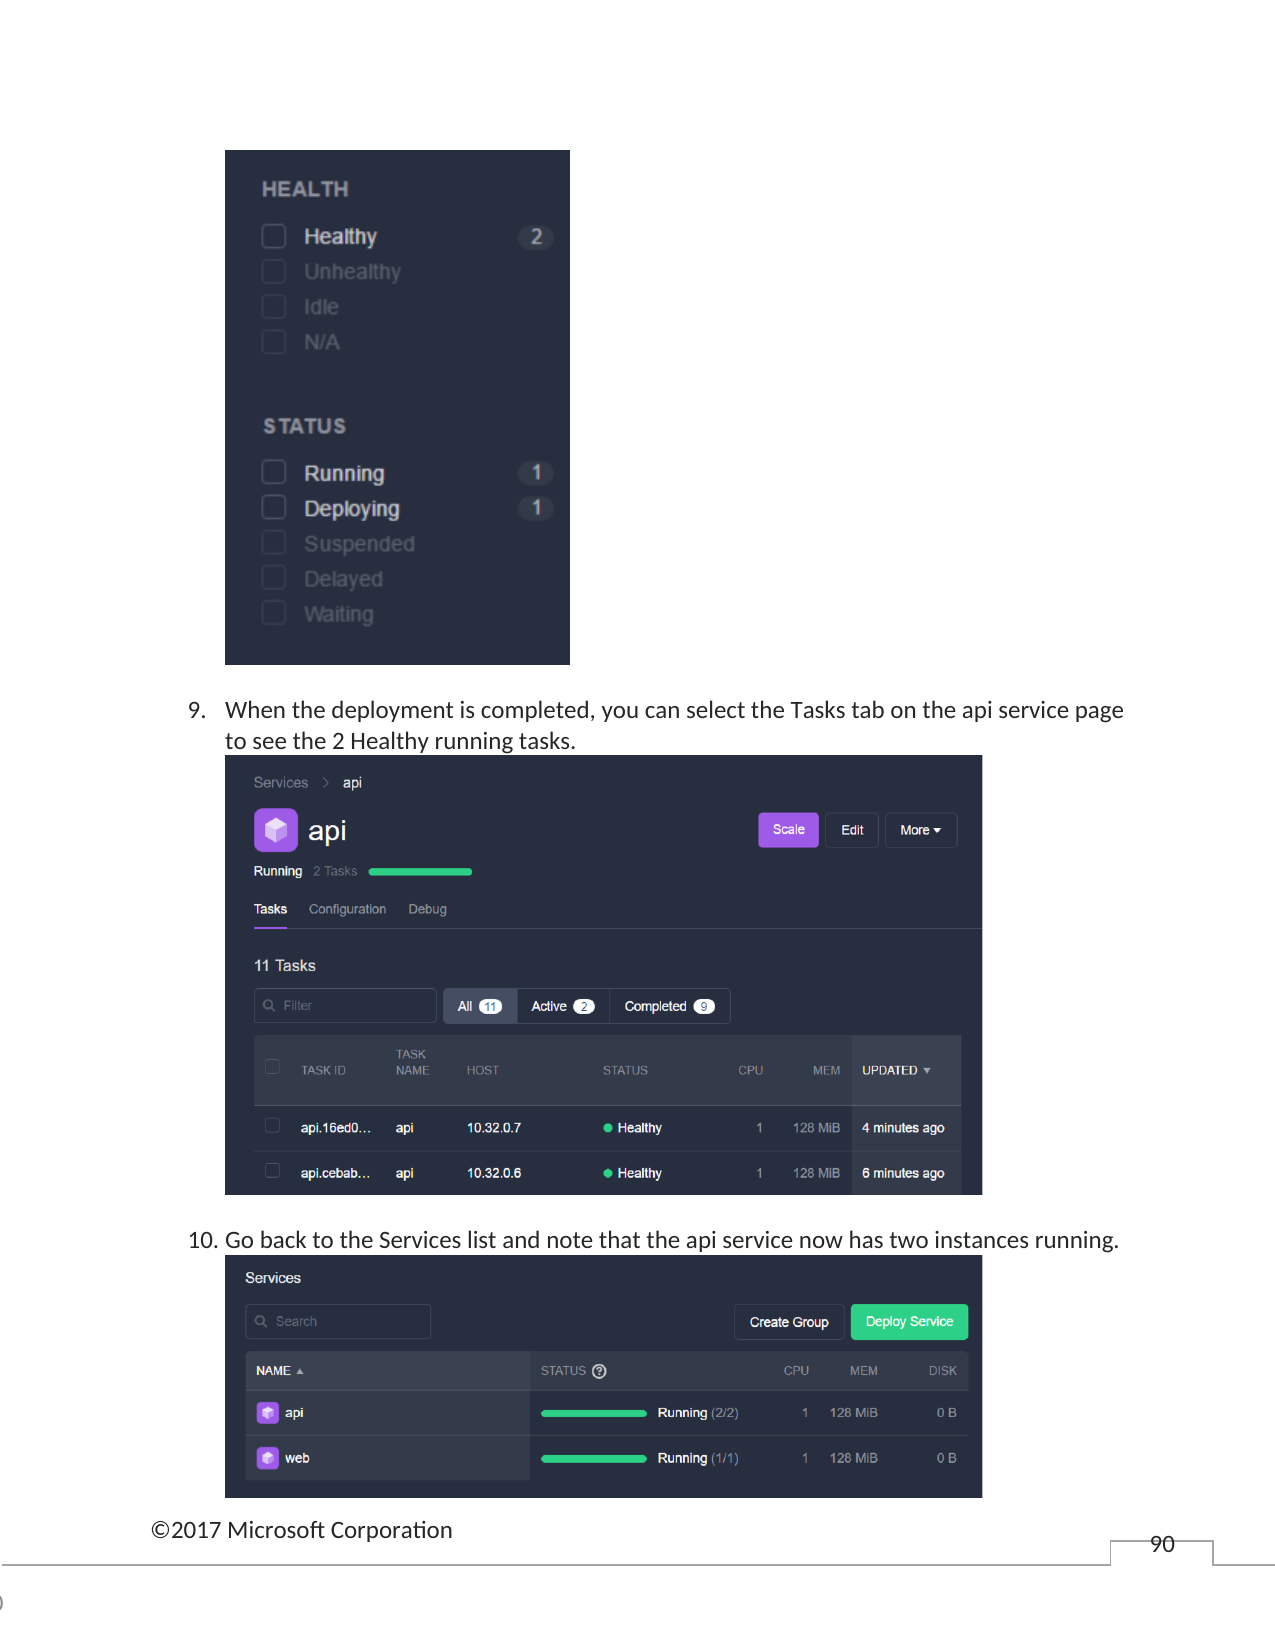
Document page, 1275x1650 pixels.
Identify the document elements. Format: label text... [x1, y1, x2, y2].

list Go back to the Services list and note that the api service now has two instances running. [187, 1225, 1125, 1255]
list When the deployment is completed, you can select the Tasks tab on the api service page to see the 2 Healthy running tasks. [187, 695, 1125, 756]
picture [225, 1255, 983, 1498]
picture [225, 150, 570, 665]
picture [225, 755, 983, 1195]
